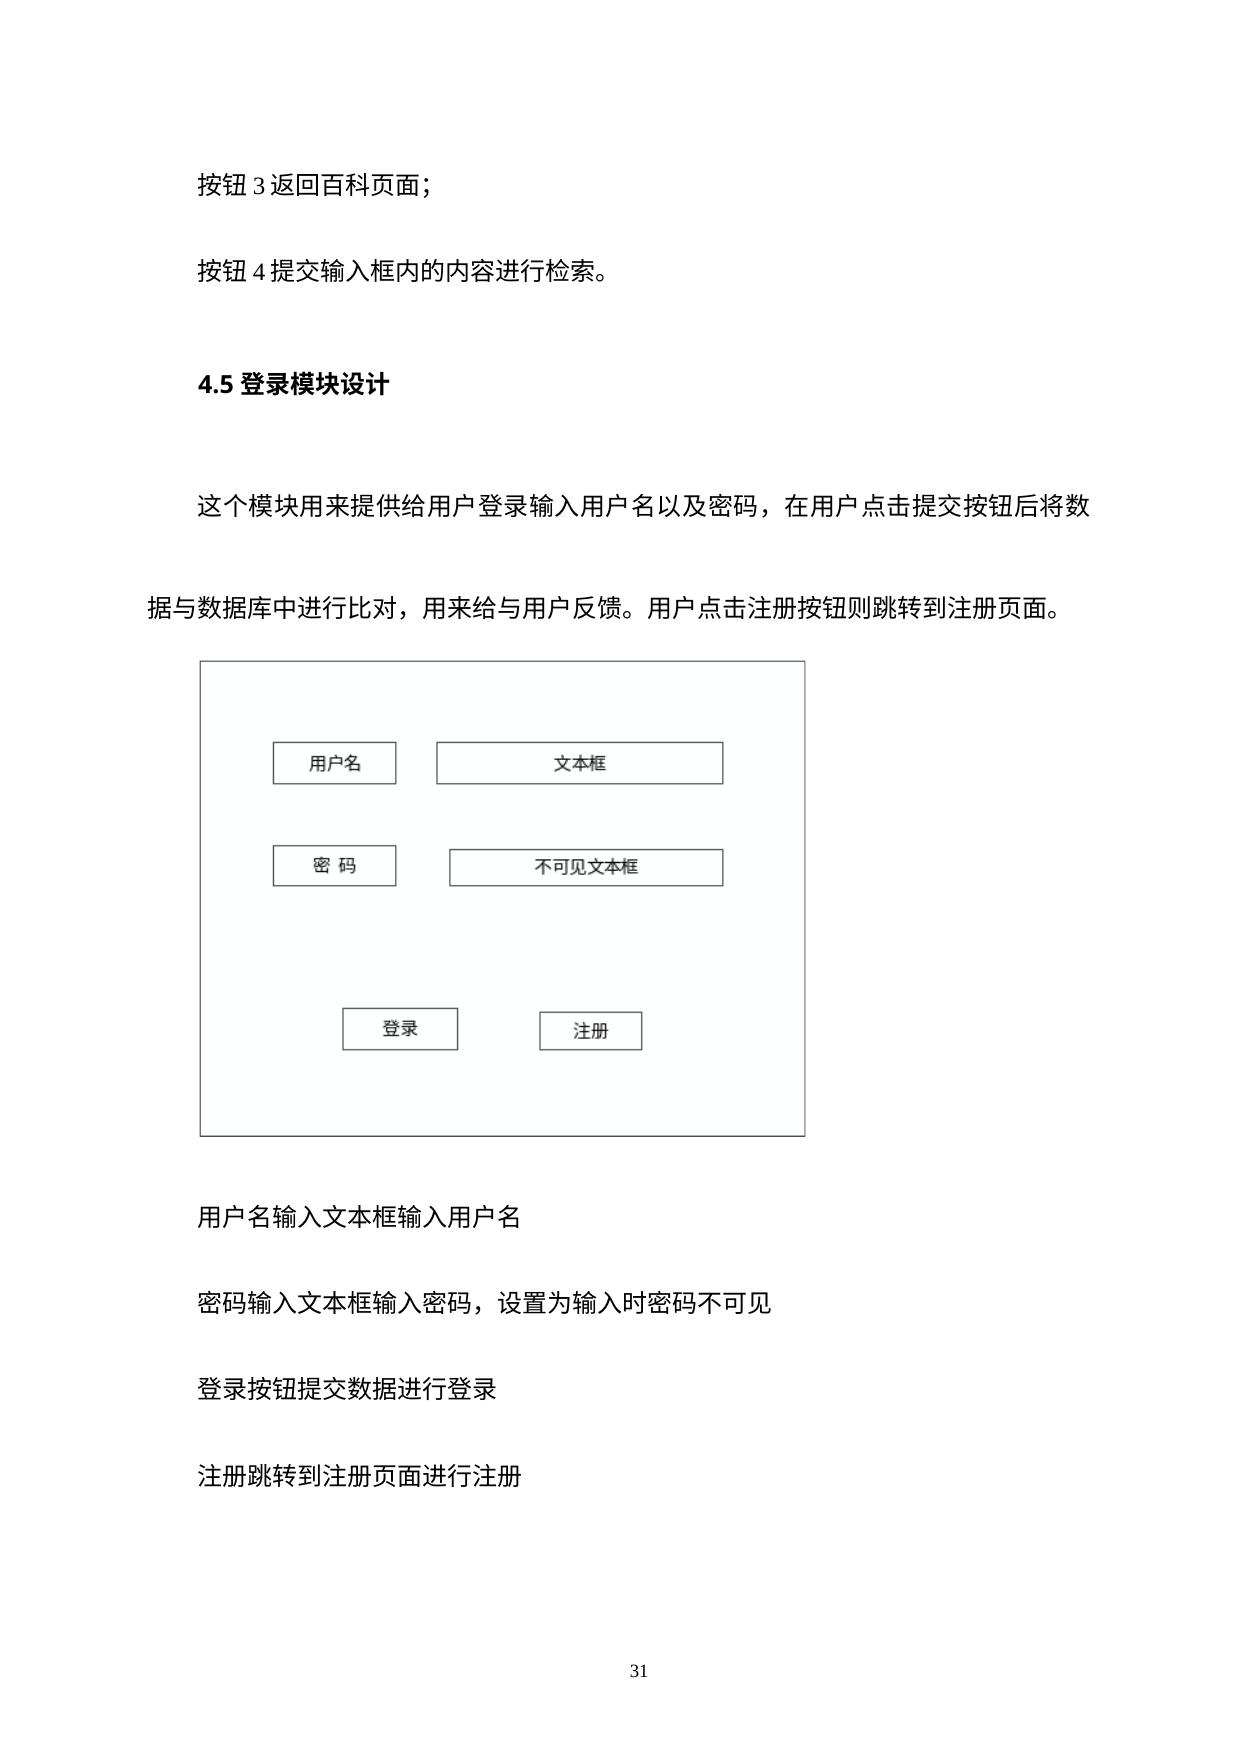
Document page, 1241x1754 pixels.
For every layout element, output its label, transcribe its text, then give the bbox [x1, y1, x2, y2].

text 这个模块用来提供给用户登录输入用户名以及密码，在用户点击提交按钮后将数据与数据库中进行比对，用来给与用户反馈。用户点击注册按钮则跳转到注册页面。 [148, 470, 1092, 640]
text 注册跳转到注册页面进行注册 [148, 1440, 1092, 1508]
text 密码输入文本框输入密码，设置为输入时密码不可见 [148, 1268, 1092, 1336]
text 登录按钮提交数据进行登录 [148, 1354, 1092, 1422]
text 按钮4提交输入框内的内容进行检索。 [148, 236, 1092, 304]
text 按钮3返回百科页面； [148, 150, 1092, 218]
text 用户名输入文本框输入用户名 [148, 1182, 1092, 1250]
subtitle 4.5 登录模块设计 [148, 349, 1092, 417]
